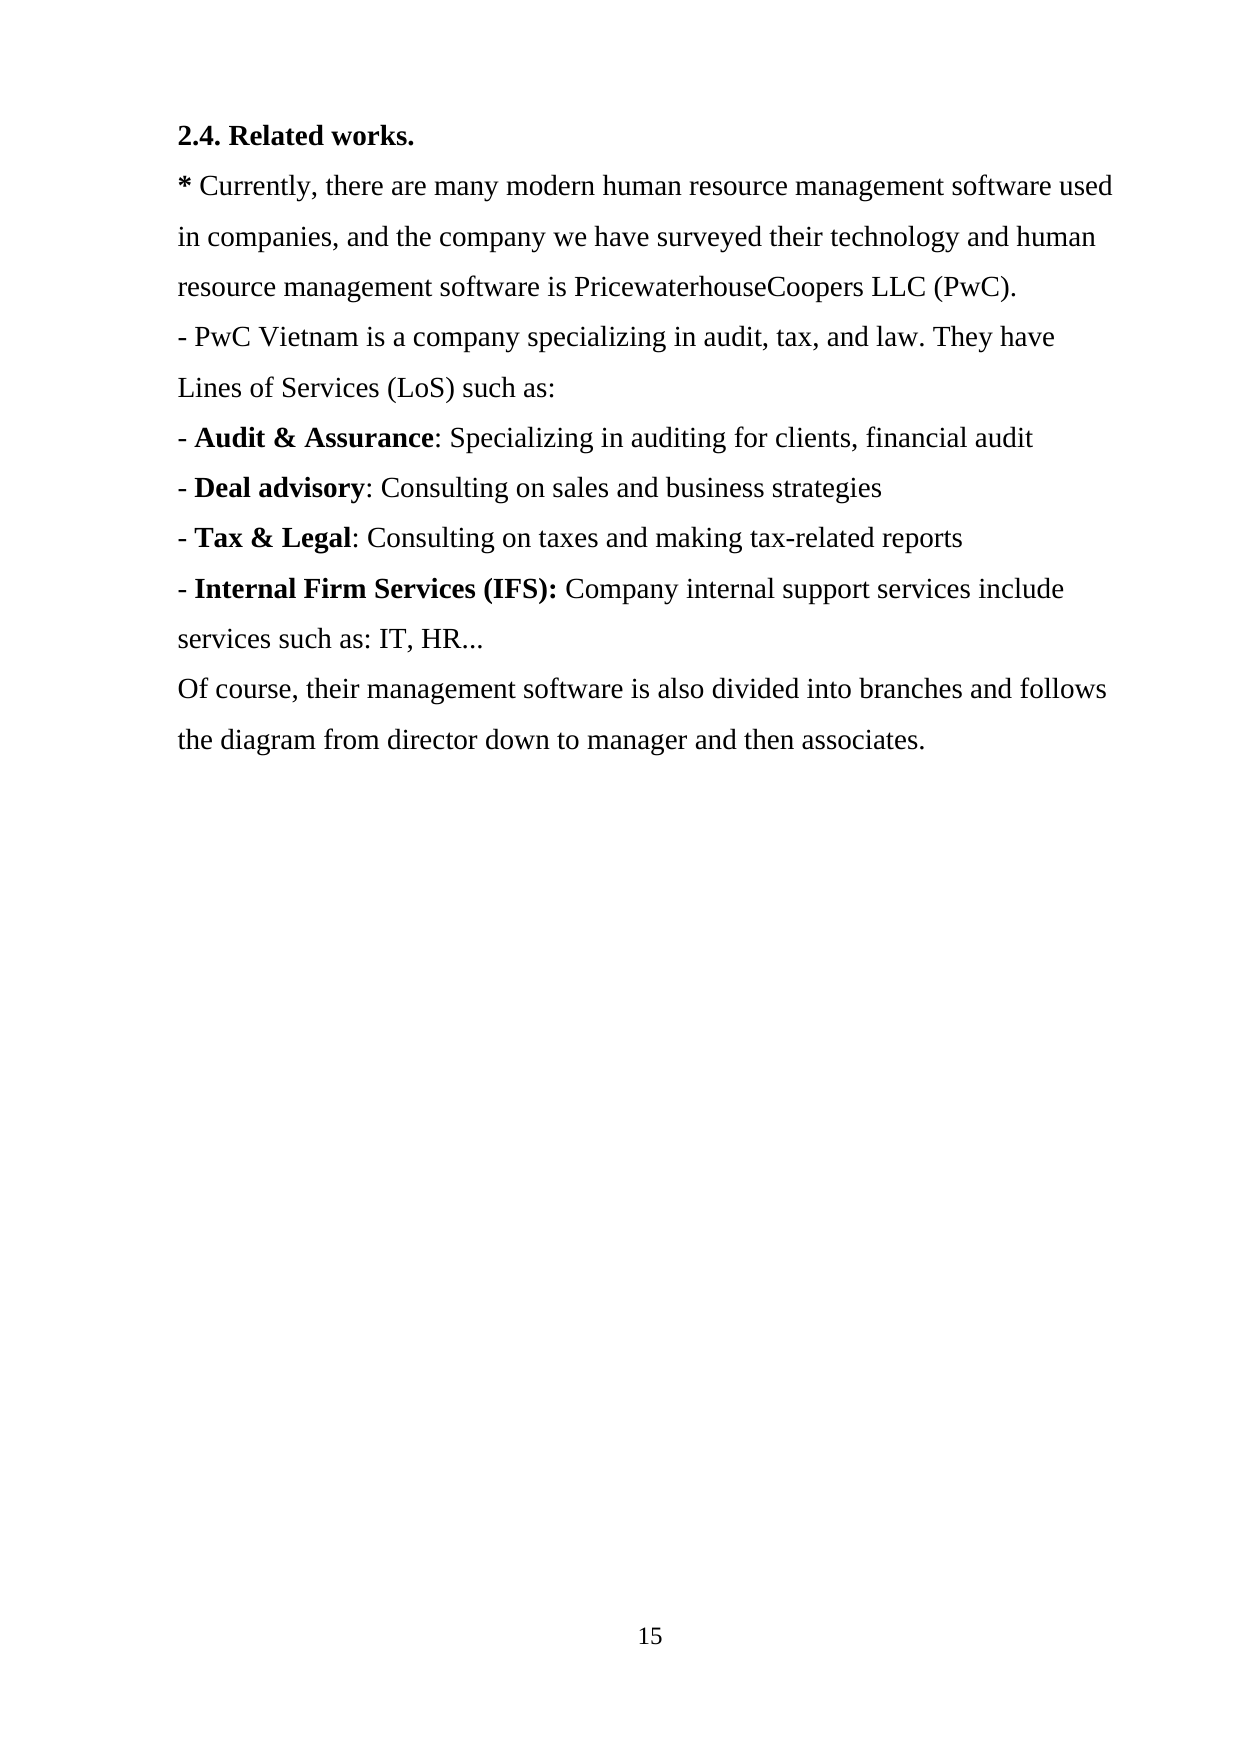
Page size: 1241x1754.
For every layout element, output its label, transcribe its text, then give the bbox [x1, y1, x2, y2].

text - PwC Vietnam is a company specializing in audit, tax, and law. They have Lines of Services (LoS) such as: [177, 319, 1122, 403]
text Of course, their management software is also divided into branches and follows the diagram from director down to manager and then associates. [177, 672, 1122, 755]
text - Deal advisory: Consulting on sales and business strategies [177, 470, 1122, 504]
text - Internal Firm Services (IFS): Company internal support services include services such as: IT, HR... [177, 571, 1122, 655]
text - Tax & Legal: Consulting on taxes and making tax-related reports [177, 521, 1122, 554]
subtitle 2.4. Related works. [177, 118, 1122, 152]
text - Audit & Assurance: Specializing in auditing for clients, financial audit [177, 420, 1122, 453]
text * Currently, there are many modern human resource management software used in companies, and the company we have surveyed their technology and human resource management software is PricewaterhouseCoopers LLC (PwC). [177, 168, 1122, 303]
